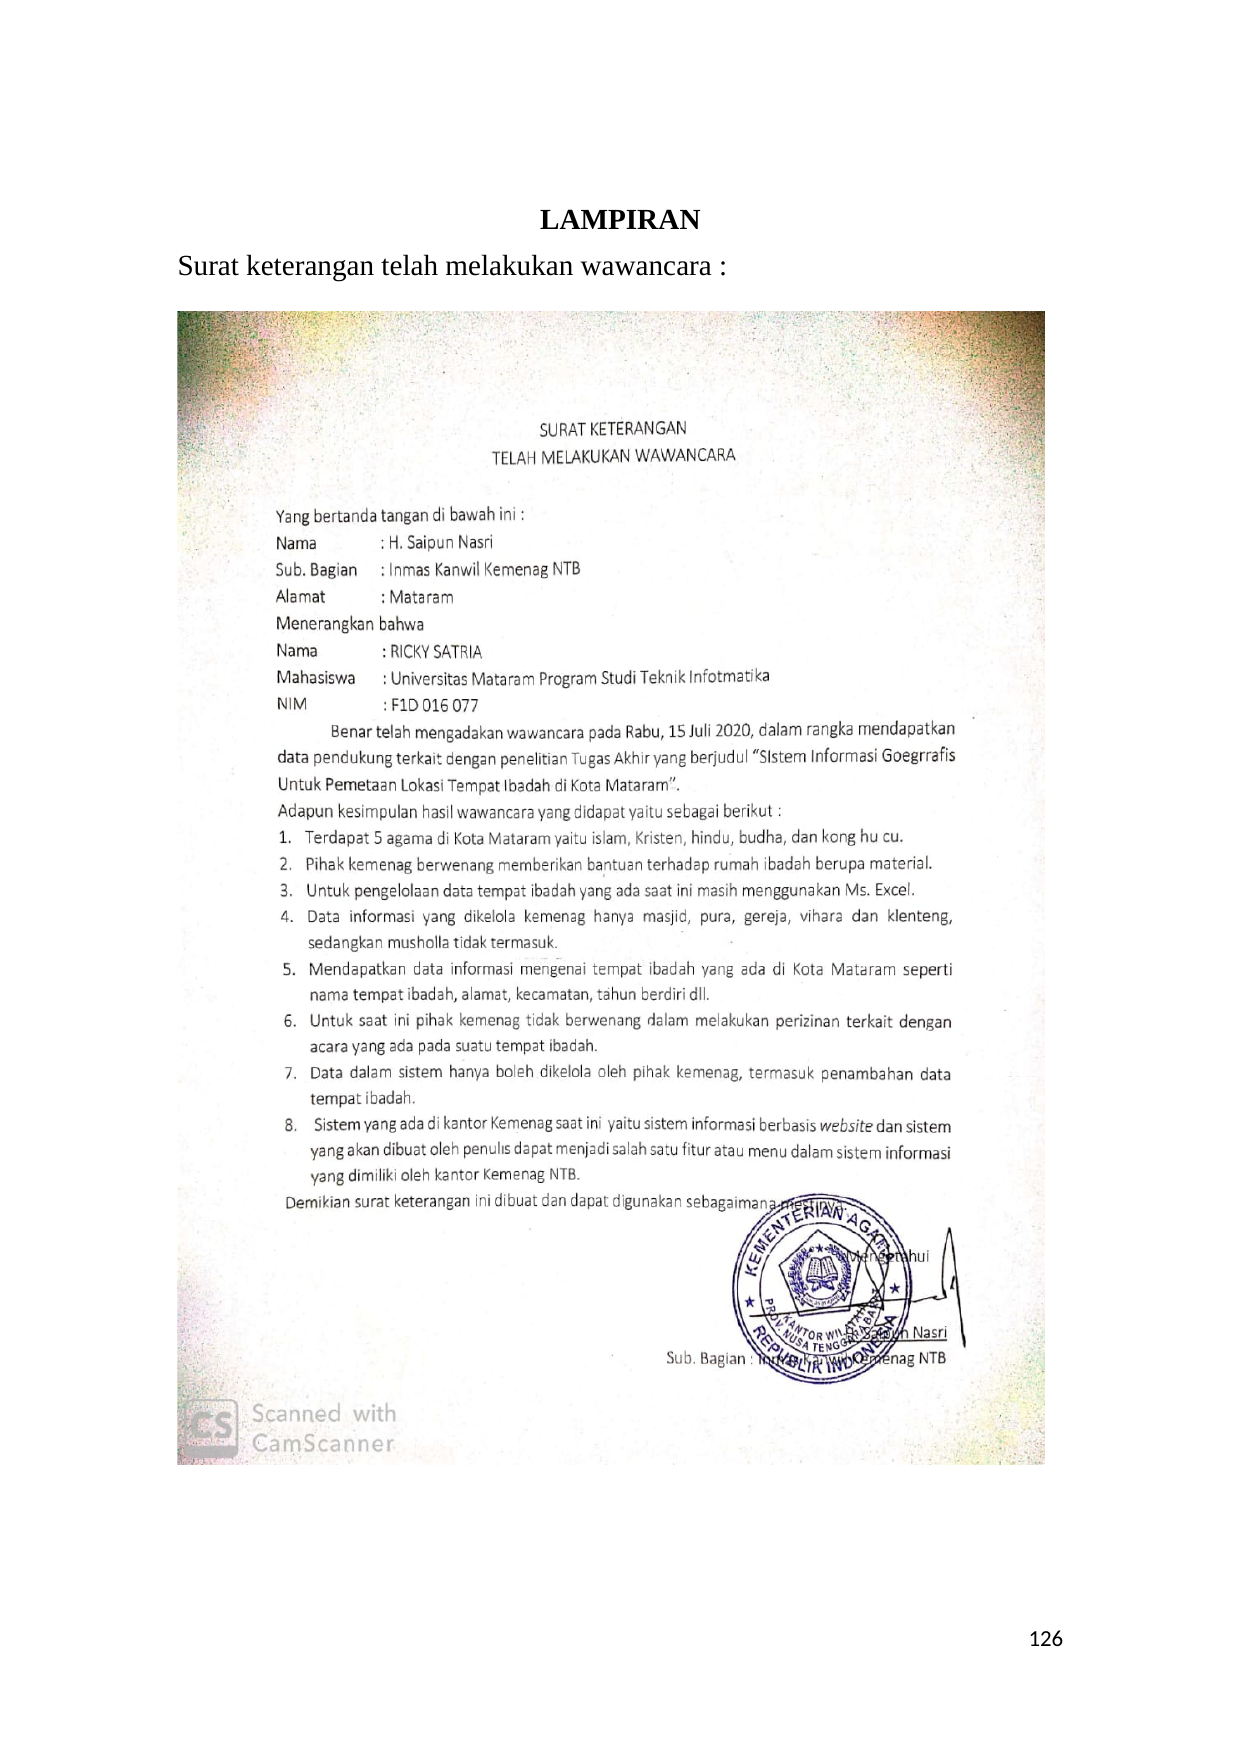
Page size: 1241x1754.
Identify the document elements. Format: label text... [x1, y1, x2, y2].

text Surat keterangan telah melakukan wawancara : [177, 248, 1063, 282]
subtitle LAMPIRAN [177, 202, 1063, 236]
picture [177, 311, 1045, 1465]
